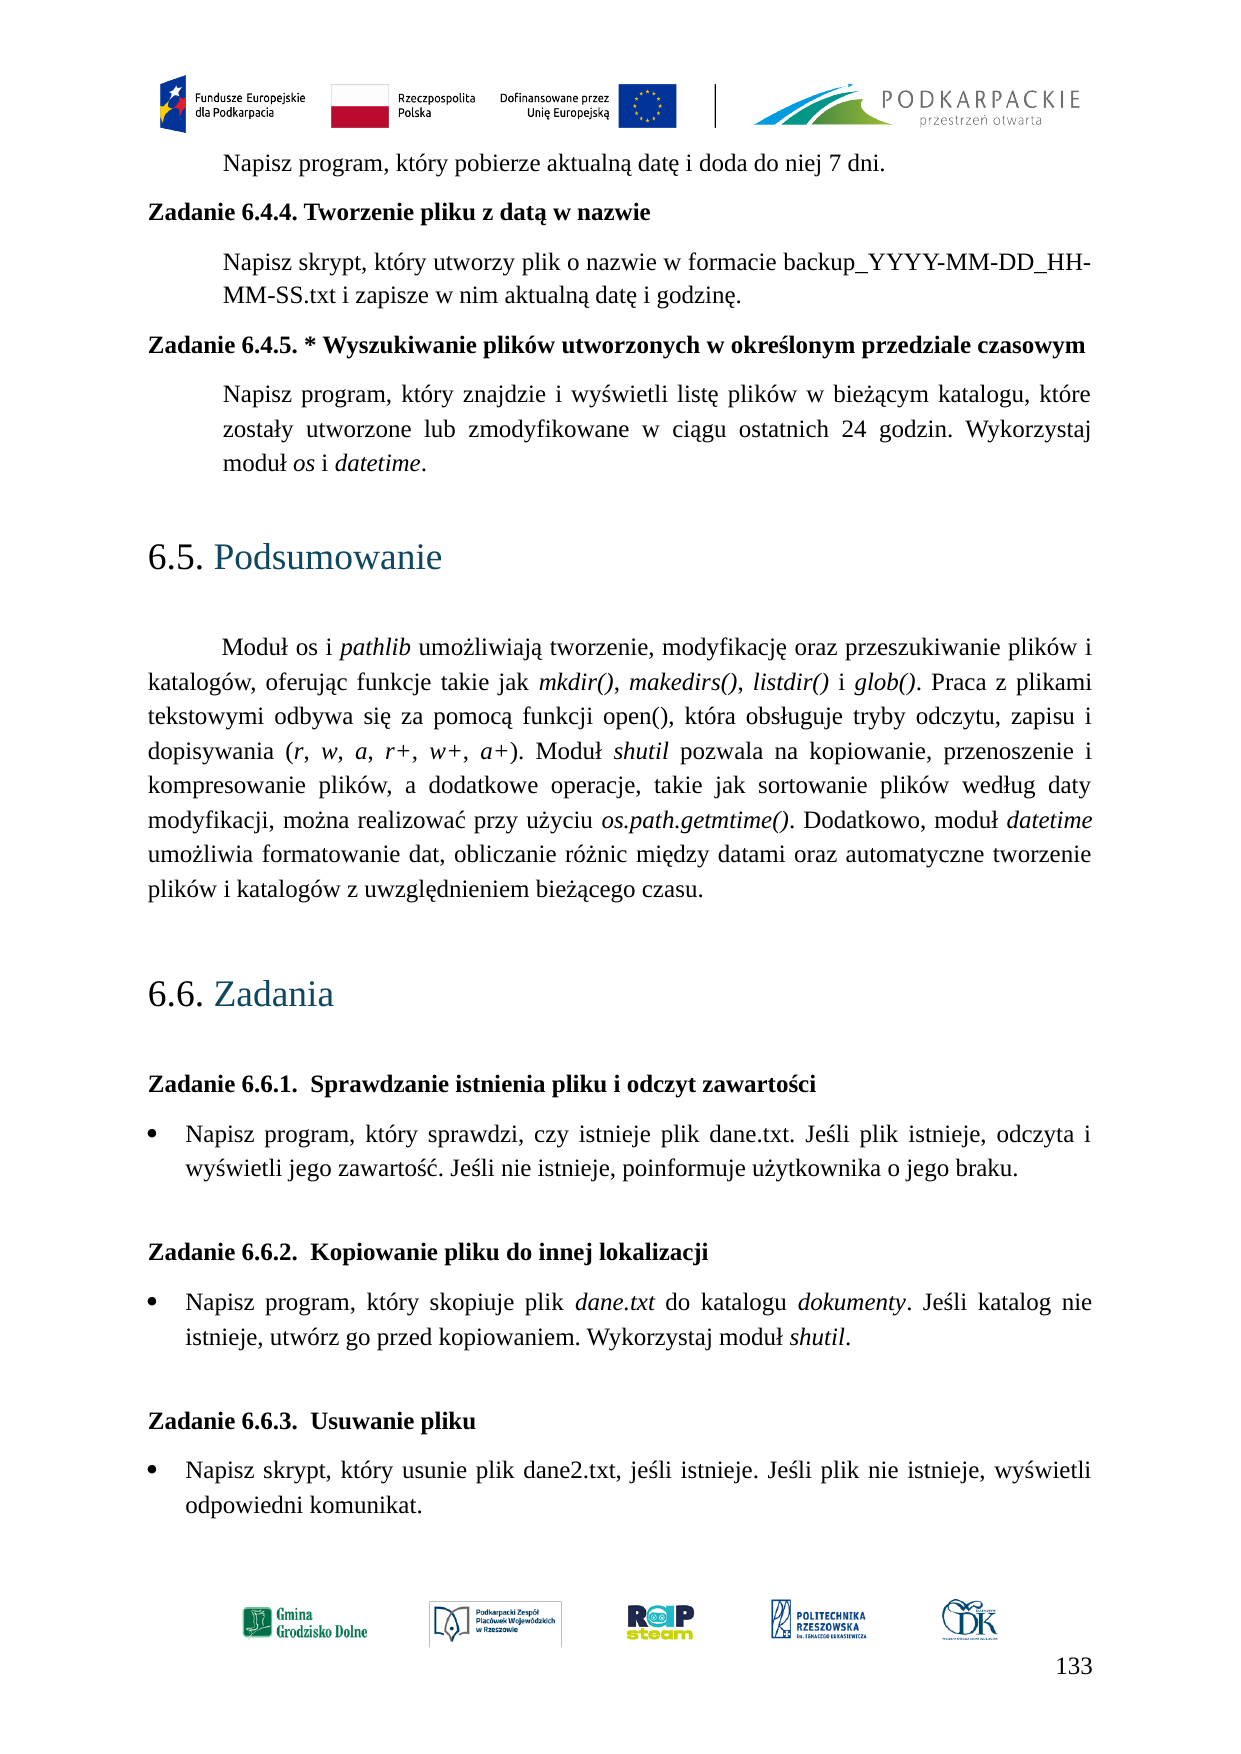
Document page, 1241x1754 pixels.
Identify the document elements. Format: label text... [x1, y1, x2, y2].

picture [242, 1585, 998, 1652]
subtitle Podsumowanie [148, 534, 1092, 578]
list Napisz skrypt, który usunie plik dane2.txt, jeśli istnieje. Jeśli plik nie istnieje, wyświetli odpowiedni komunikat. [148, 1455, 1092, 1519]
list Napisz program, który skopiuje plik dane.txt do katalogu dokumenty. Jeśli katalog nie istnieje, utwórz go przed kopiowaniem. Wykorzystaj moduł shutil. [148, 1287, 1092, 1350]
text Moduł os i pathlib umożliwiają tworzenie, modyfikację oraz przeszukiwanie plików i katalogów, oferując funkcje takie jak mkdir(), makedirs(), listdir() i glob(). Praca z plikami tekstowymi odbywa się za pomocą funkcji open(), która obsługuje tryby odczytu, zapisu i dopisywania (r, w, a, r+, w+, a+). Moduł shutil pozwala na kopiowanie, przenoszenie i kompresowanie plików, a dodatkowe operacje, takie jak sortowanie plików według daty modyfikacji, można realizować przy użyciu os.path.getmtime(). Dodatkowo, moduł datetime umożliwia formatowanie dat, obliczanie różnic między datami oraz automatyczne tworzenie plików i katalogów z uwzględnieniem bieżącego czasu. [148, 632, 1092, 902]
text Zadanie 6.6.1. Sprawdzanie istnienia pliku i odczyt zawartości [148, 1069, 1092, 1098]
list Napisz program, który znajdzie i wyświetli listę plików w bieżącym katalogu, które zostały utworzone lub zmodyfikowane w ciągu ostatnich 24 godzin. Wykorzystaj moduł os i datetime. [223, 379, 1092, 477]
list Napisz program, który pobierze aktualną datę i doda do niej 7 dni. [223, 148, 1092, 176]
text Zadanie 6.6.2. Kopiowanie pliku do innej lokalizacji [148, 1237, 1092, 1266]
text Zadanie 6.6.3. Usuwanie pliku [148, 1406, 1092, 1434]
text Zadanie 6.4.4. Tworzenie pliku z datą w nazwie [148, 197, 1092, 226]
list Napisz skrypt, który utworzy plik o nazwie w formacie backup_YYYY-MM-DD_HH-MM-SS.txt i zapisze w nim aktualną datę i godzinę. [223, 247, 1092, 309]
list Napisz program, który sprawdzi, czy istnieje plik dane.txt. Jeśli plik istnieje, odczyta i wyświetli jego zawartość. Jeśli nie istnieje, poinformuje użytkownika o jego braku. [148, 1119, 1092, 1182]
text Zadanie 6.4.5. * Wyszukiwanie plików utworzonych w określonym przedziale czasowym [148, 330, 1092, 358]
picture [147, 60, 1093, 148]
subtitle Zadania [148, 971, 1092, 1014]
